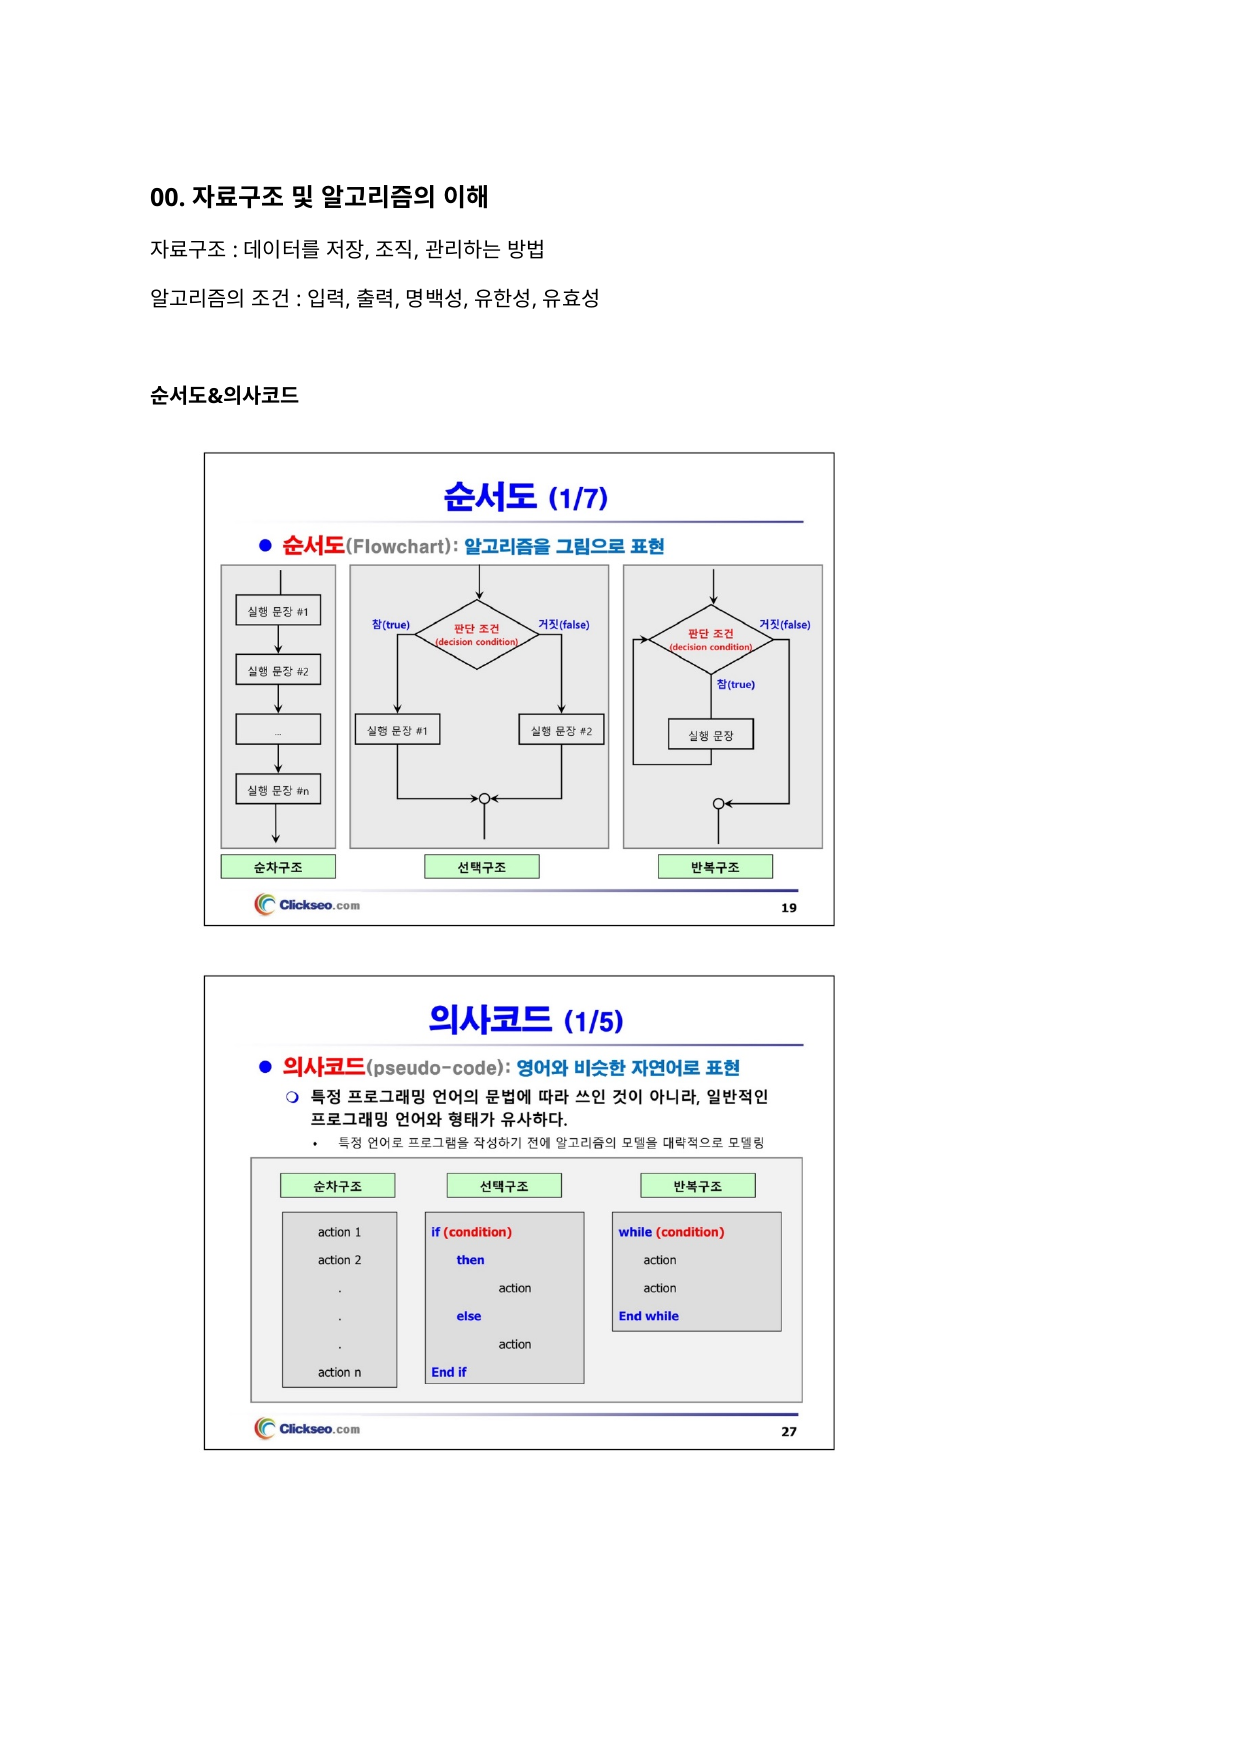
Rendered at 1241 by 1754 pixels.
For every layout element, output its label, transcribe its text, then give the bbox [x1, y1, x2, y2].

picture [150, 951, 888, 1474]
text 순서도&의사코드 [150, 379, 1090, 409]
picture [150, 428, 888, 950]
text 자료구조 : 데이터를 저장, 조직, 관리하는 방법 [150, 233, 1090, 263]
text 알고리즘의 조건 : 입력, 출력, 명백성, 유한성, 유효성 [150, 282, 1090, 313]
text 00. 자료구조 및 알고리즘의 이해 [150, 177, 1090, 213]
